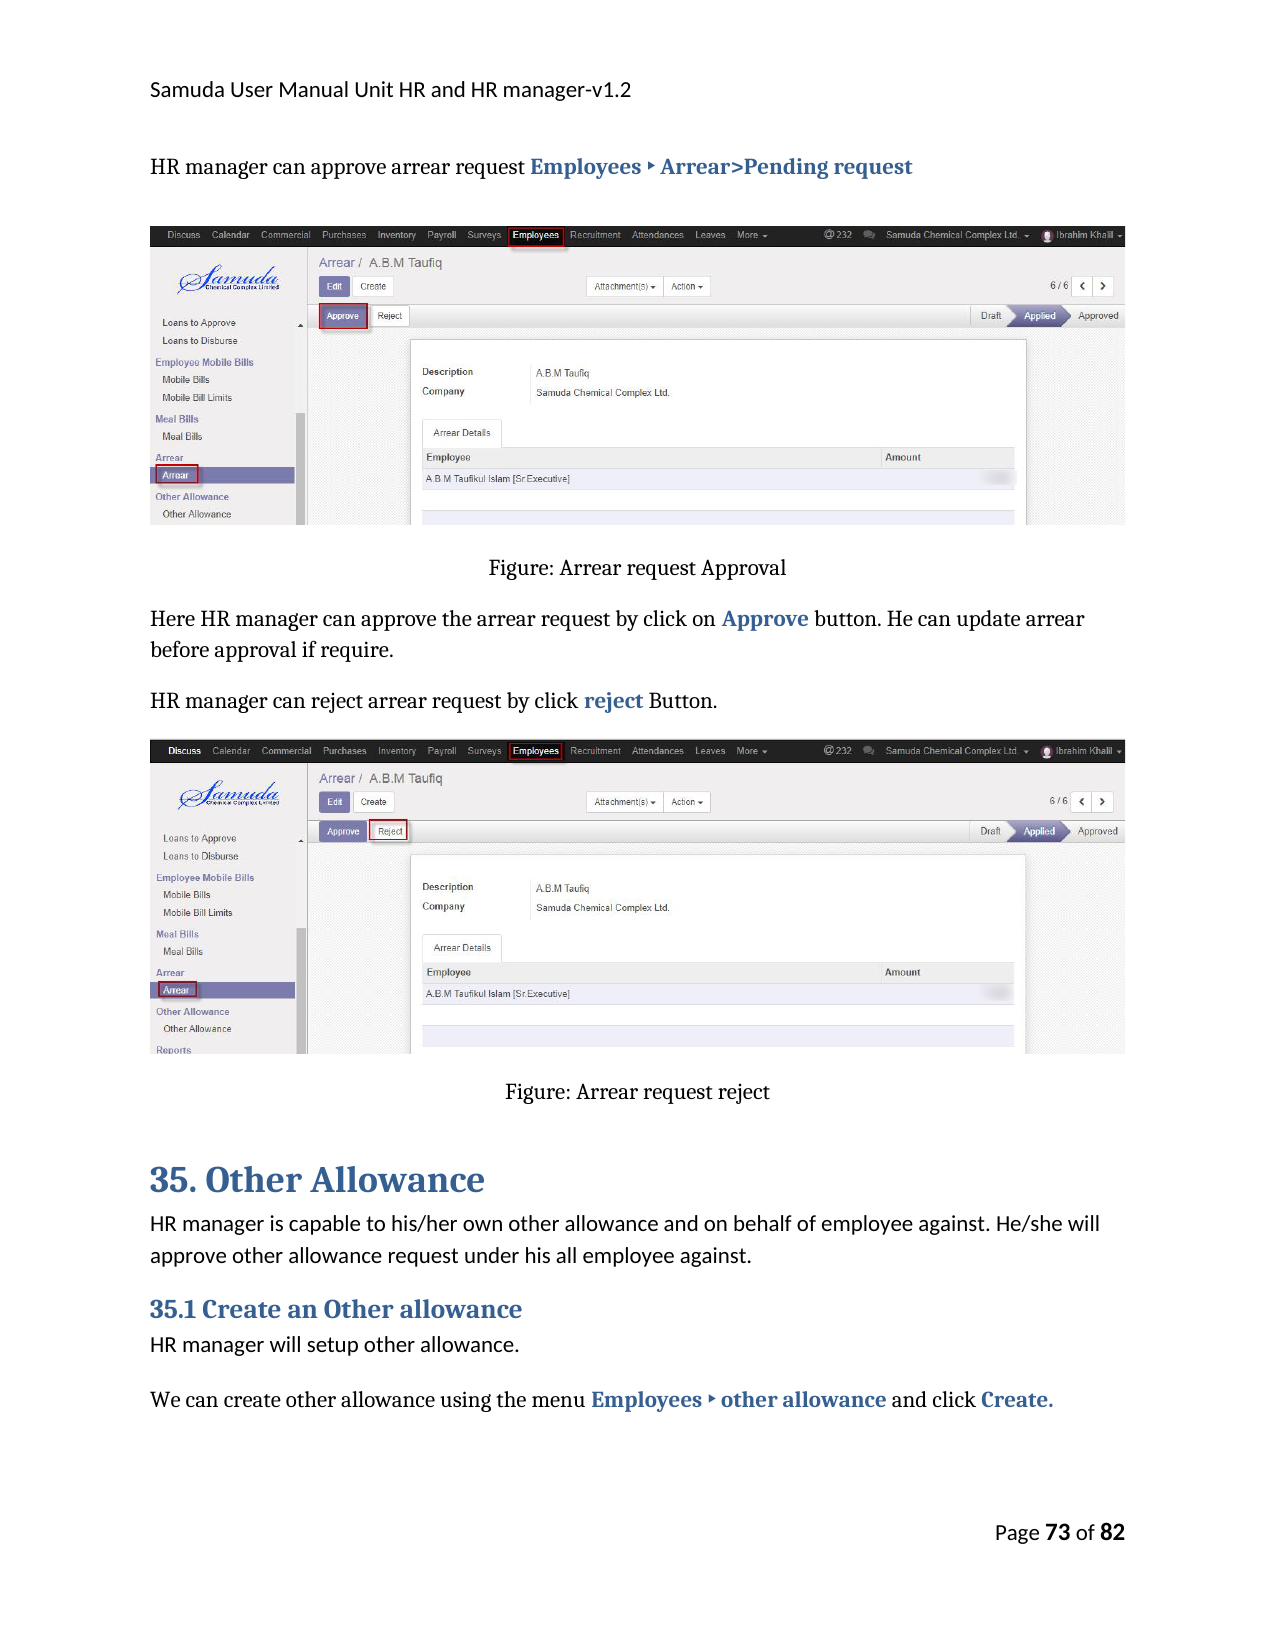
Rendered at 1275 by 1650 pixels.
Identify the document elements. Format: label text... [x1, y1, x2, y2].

text HR manager can approve arrear request Employees ‣ Arrear>Pending request [150, 150, 1125, 226]
text HR manager can reject arrear request by click reject Button. [150, 687, 1125, 714]
subtitle 35. Other Allowance [150, 1159, 1125, 1202]
picture [150, 226, 1125, 525]
text HR manager will setup other allowance. [150, 1330, 1125, 1358]
picture [150, 738, 1125, 1054]
text Here HR manager can approve the arrear request by click on Approve button. He can update arrear before approval if require. [150, 606, 1125, 663]
text Figure: Arrear request reject [150, 1079, 1125, 1105]
subtitle 35.1 Create an Other allowance [150, 1294, 1125, 1325]
text HR manager is capable to his/her own other allowance and on behalf of employee against. He/she will approve other allowance request under his all employee against. [150, 1209, 1125, 1269]
text We can create other allowance using the menu Employees ‣ other allowance and click Create. [150, 1383, 707, 1414]
text Figure: Arrear request Approval [150, 555, 1125, 582]
text We can create other allowance using the menu Employees ‣ other allowance and click Create. [716, 1383, 1125, 1414]
